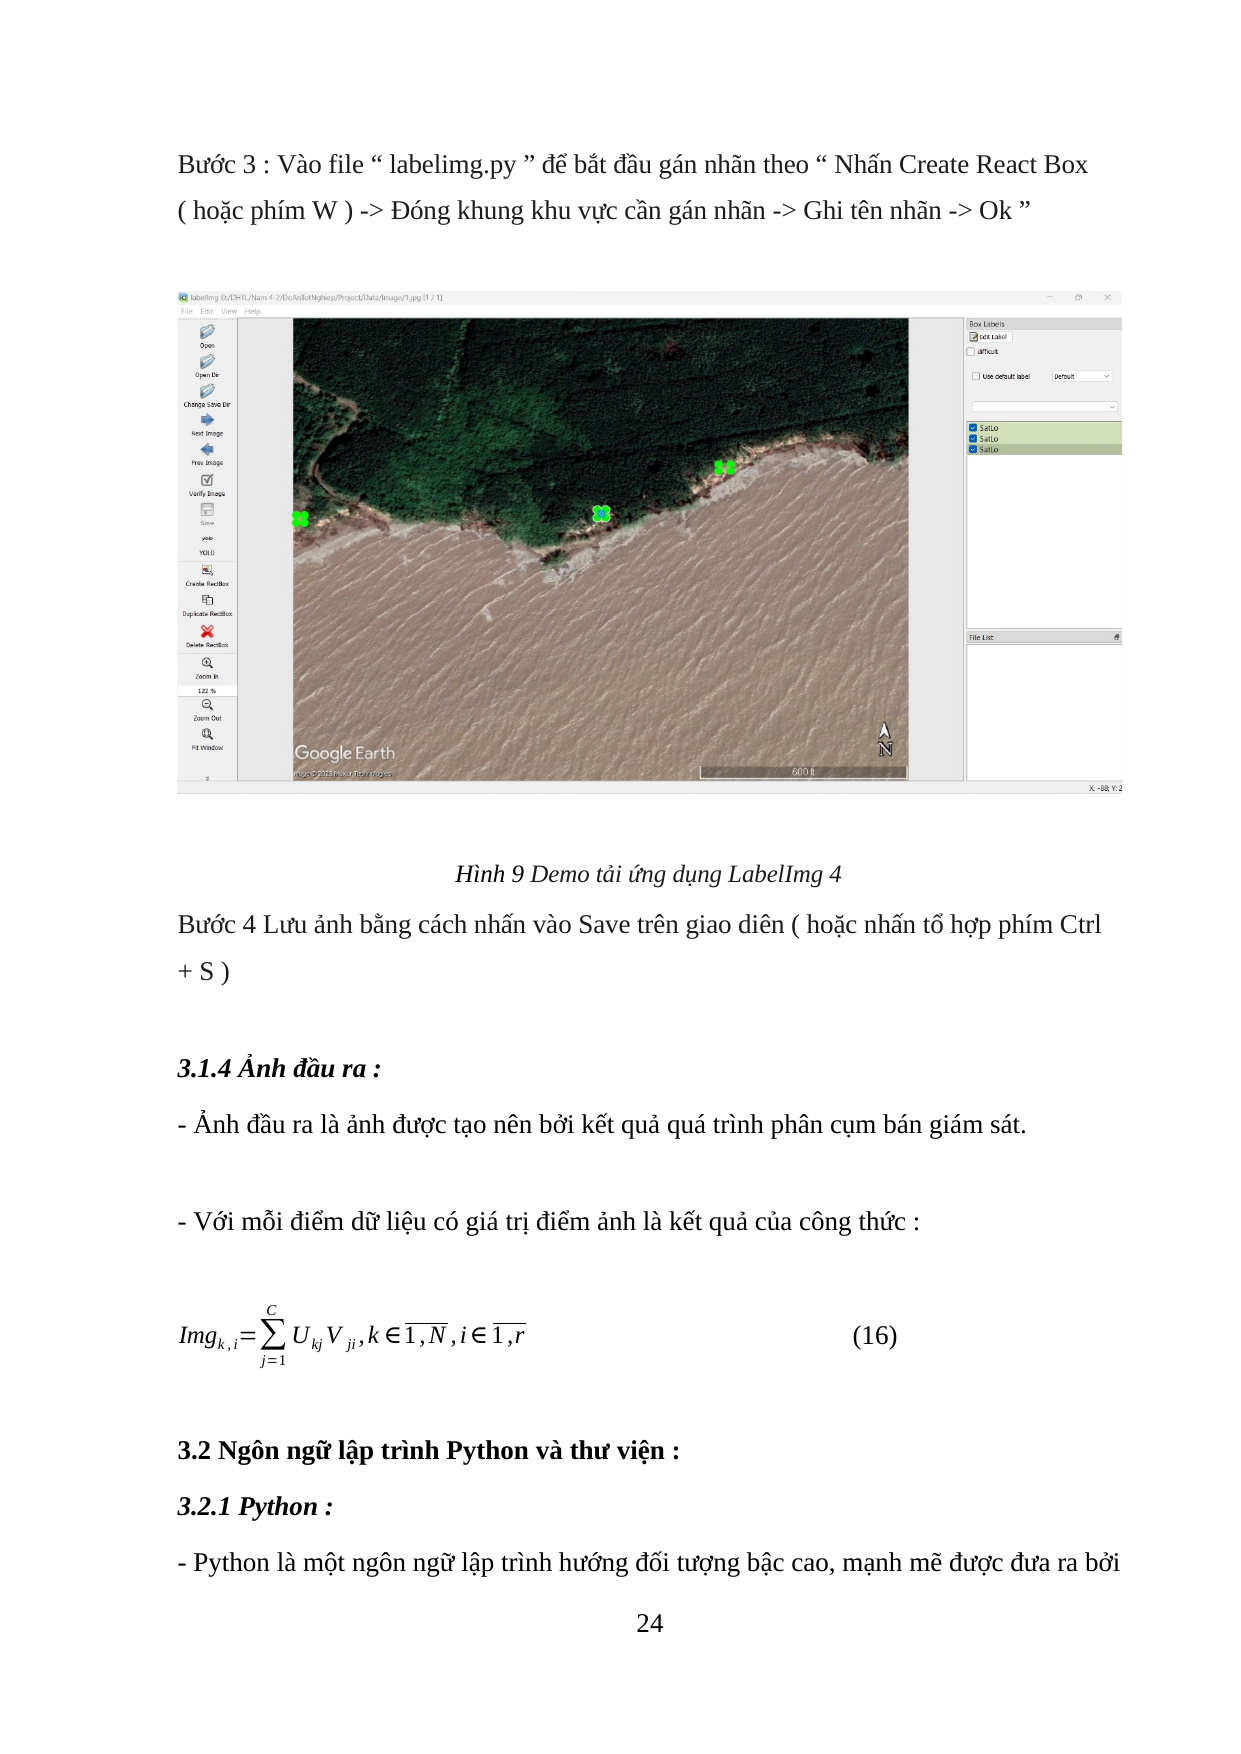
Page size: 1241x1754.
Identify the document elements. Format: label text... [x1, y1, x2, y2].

text - Ảnh đầu ra là ảnh được tạo nên bởi kết quả quá trình phân cụm bán giám sát. [177, 1108, 1122, 1139]
subtitle 3.1.4 Ảnh đầu ra : [177, 1052, 1122, 1083]
text Hình 9 Demo tải ứng dụng LabelImg 4 [177, 859, 1122, 888]
text Bước 4 Lưu ảnh bằng cách nhấn vào Save trên giao diên ( hoặc nhấn tổ hợp phím Ctrl + S ) [177, 909, 1122, 986]
text (16) [177, 1301, 1122, 1369]
subtitle 3.2 Ngôn ngữ lập trình Python và thư viện : [177, 1434, 1122, 1465]
picture [177, 291, 1123, 794]
text Bước 3 : Vào file “ labelimg.py ” để bắt đầu gán nhãn theo “ Nhấn Create React Box ( hoặc phím W ) -> Đóng khung khu vực cần gán nhãn -> Ghi tên nhãn -> Ok ” [177, 148, 1122, 226]
subtitle 3.2.1 Python : [177, 1490, 1122, 1522]
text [177, 1547, 1122, 1578]
text - Với mỗi điểm dữ liệu có giá trị điểm ảnh là kết quả của công thức : [177, 1205, 1122, 1236]
